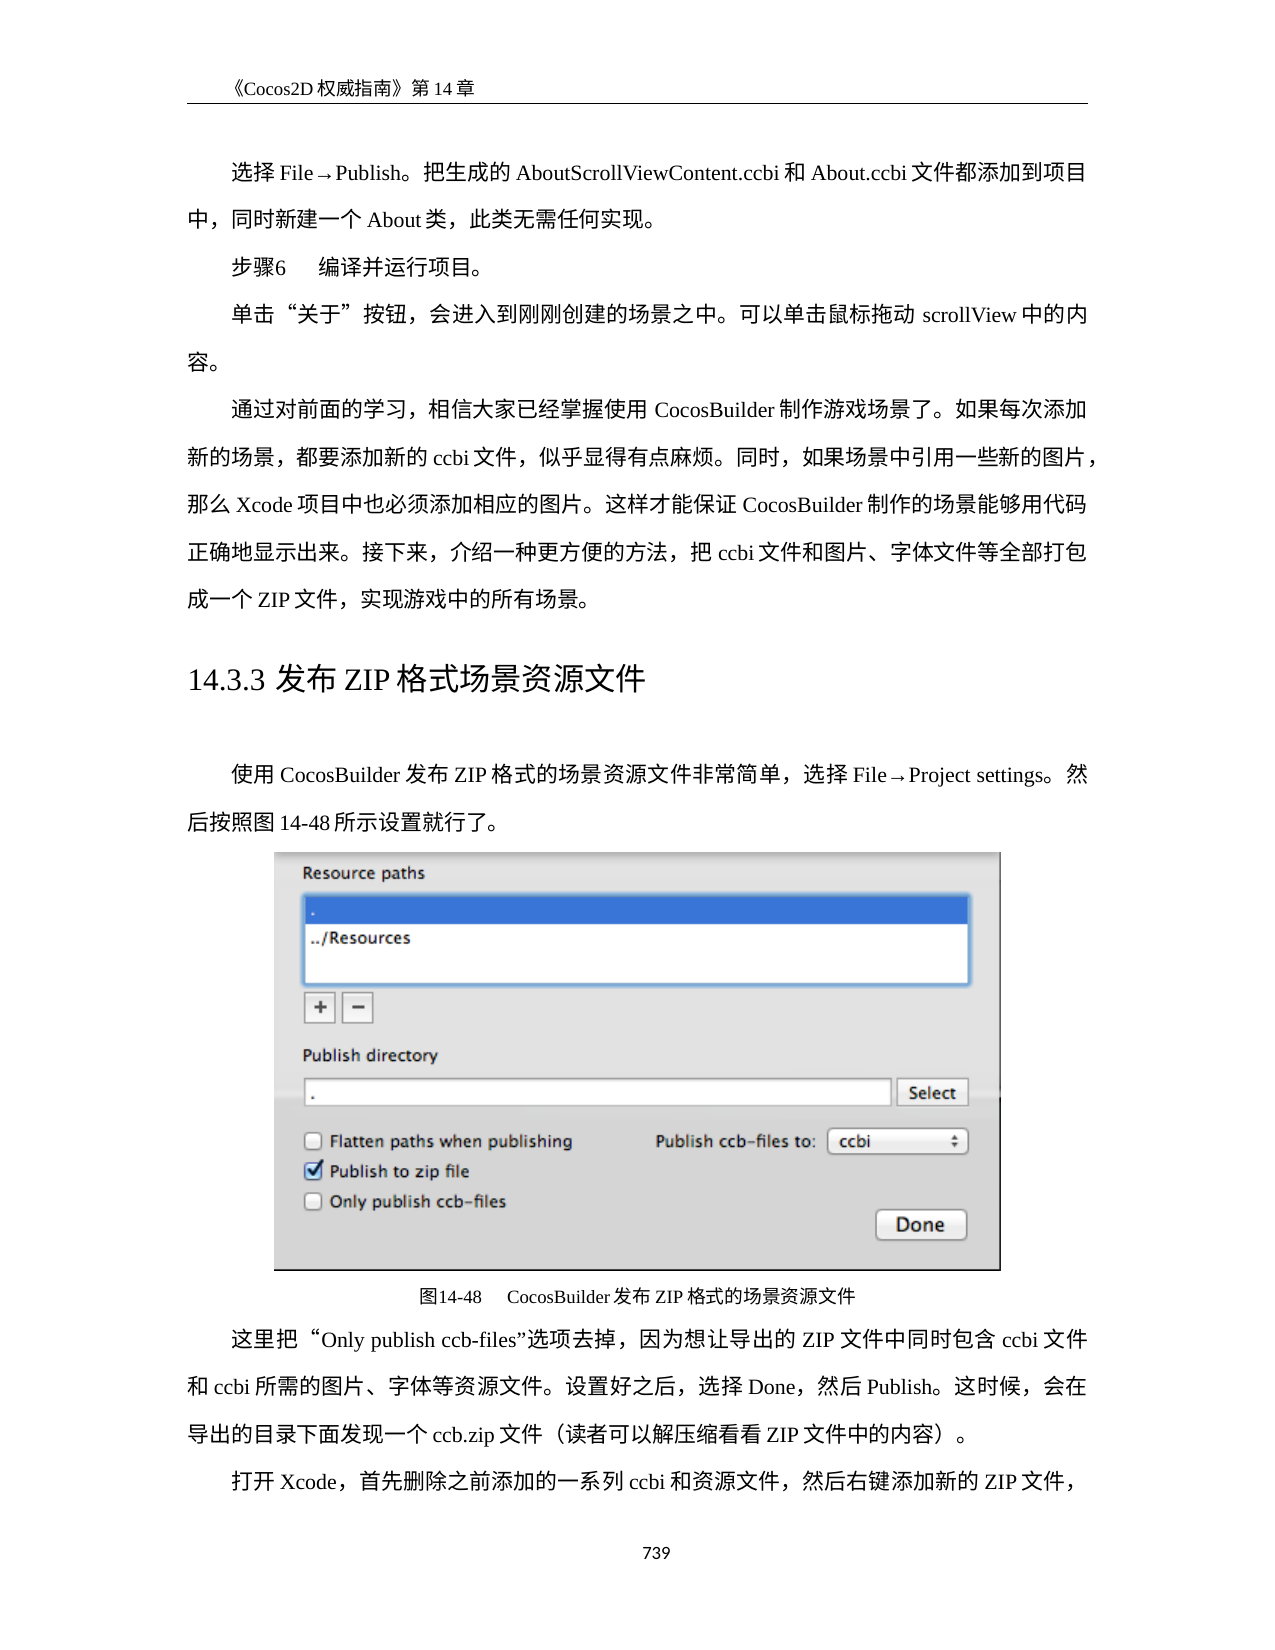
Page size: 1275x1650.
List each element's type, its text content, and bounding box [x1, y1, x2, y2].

text 通过对前面的学习，相信大家已经掌握使用CocosBuilder制作游戏场景了。如果每次添加新的场景，都要添加新的ccbi文件，似乎显得有点麻烦。同时，如果场景中引用一些新的图片，那么Xcode项目中也必须添加相应的图片。这样才能保证CocosBuilder制作的场景能够用代码正确地显示出来。接下来，介绍一种更方便的方法，把ccbi文件和图片、字体文件等全部打包成一个ZIP文件，实现游戏中的所有场景。 [187, 392, 1088, 614]
subtitle 发布ZIP格式场景资源文件 [187, 657, 1088, 699]
text 单击“关于”按钮，会进入到刚刚创建的场景之中。可以单击鼠标拖动scrollView中的内容。 [187, 297, 1088, 376]
text 这里把“Only publish ccb-files”选项去掉，因为想让导出的ZIP文件中同时包含ccbi文件和ccbi所需的图片、字体等资源文件。设置好之后，选择Done，然后Publish。这时候，会在导出的目录下面发现一个ccb.zip文件（读者可以解压缩看看ZIP文件中的内容）。 [187, 1322, 1088, 1448]
picture [274, 852, 1001, 1271]
list 编译并运行项目。 [231, 249, 1088, 281]
text CocosBuilder发布ZIP格式的场景资源文件 [187, 1284, 1088, 1309]
text 使用CocosBuilder发布ZIP格式的场景资源文件非常简单，选择File→Project settings。然后按照图14-48所示设置就行了。 [187, 757, 1088, 837]
text 选择File→Publish。把生成的AboutScrollViewContent.ccbi和About.ccbi文件都添加到项目中，同时新建一个About类，此类无需任何实现。 [187, 154, 1088, 234]
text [187, 1464, 1088, 1496]
